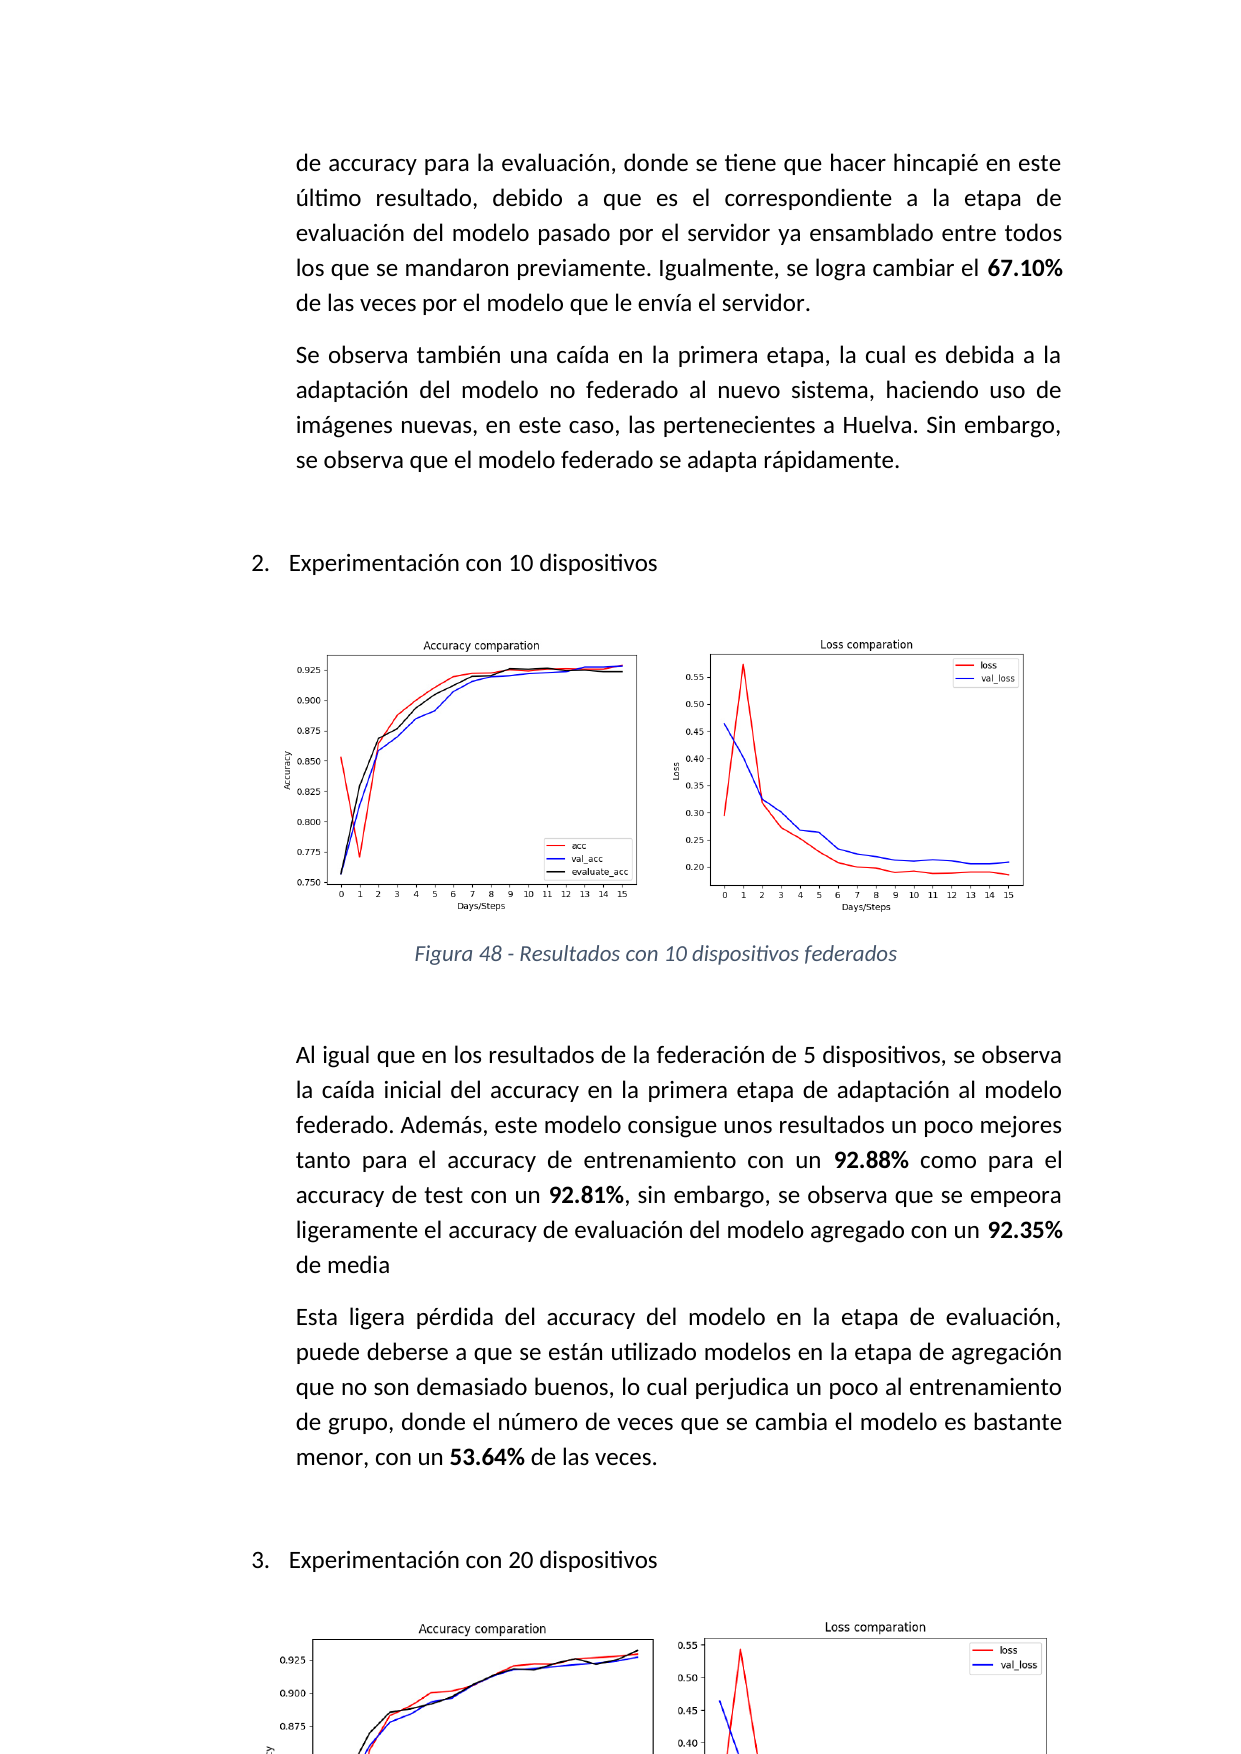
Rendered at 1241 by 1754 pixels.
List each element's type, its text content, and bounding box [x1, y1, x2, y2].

list Experimentación con 10 dispositivos [251, 548, 1063, 578]
text Al igual que en los resultados de la federación de 5 dispositivos, se observa la caída inicial del accuracy en la primera etapa de adaptación al modelo federado. Además, este modelo consigue unos resultados un poco mejores tanto para el accuracy de entrenamiento con un 92.88% como para el accuracy de test con un 92.81%, sin embargo, se observa que se empeora ligeramente el accuracy de evaluación del modelo agregado con un 92.35% de media [296, 1039, 1063, 1280]
picture [665, 633, 1037, 918]
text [296, 148, 1063, 318]
picture [261, 1613, 1057, 1754]
text Se observa también una caída en la primera etapa, la cual es debida a la adaptación del modelo no federado al nuevo sistema, haciendo uso de imágenes nuevas, en este caso, las pertenecientes a Huelva. Sin embargo, se observa que el modelo federado se adapta rápidamente. [296, 339, 1063, 475]
text Esta ligera pérdida del accuracy del modelo en la etapa de evaluación, puede deberse a que se están utilizado modelos en la etapa de agregación que no son demasiado buenos, lo cual perjudica un poco al entrenamiento de grupo, donde el número de veces que se cambia el modelo es bastante menor, con un 53.64% de las veces. [296, 1301, 1063, 1472]
list Experimentación con 20 dispositivos [251, 1544, 1063, 1575]
picture [281, 633, 646, 918]
